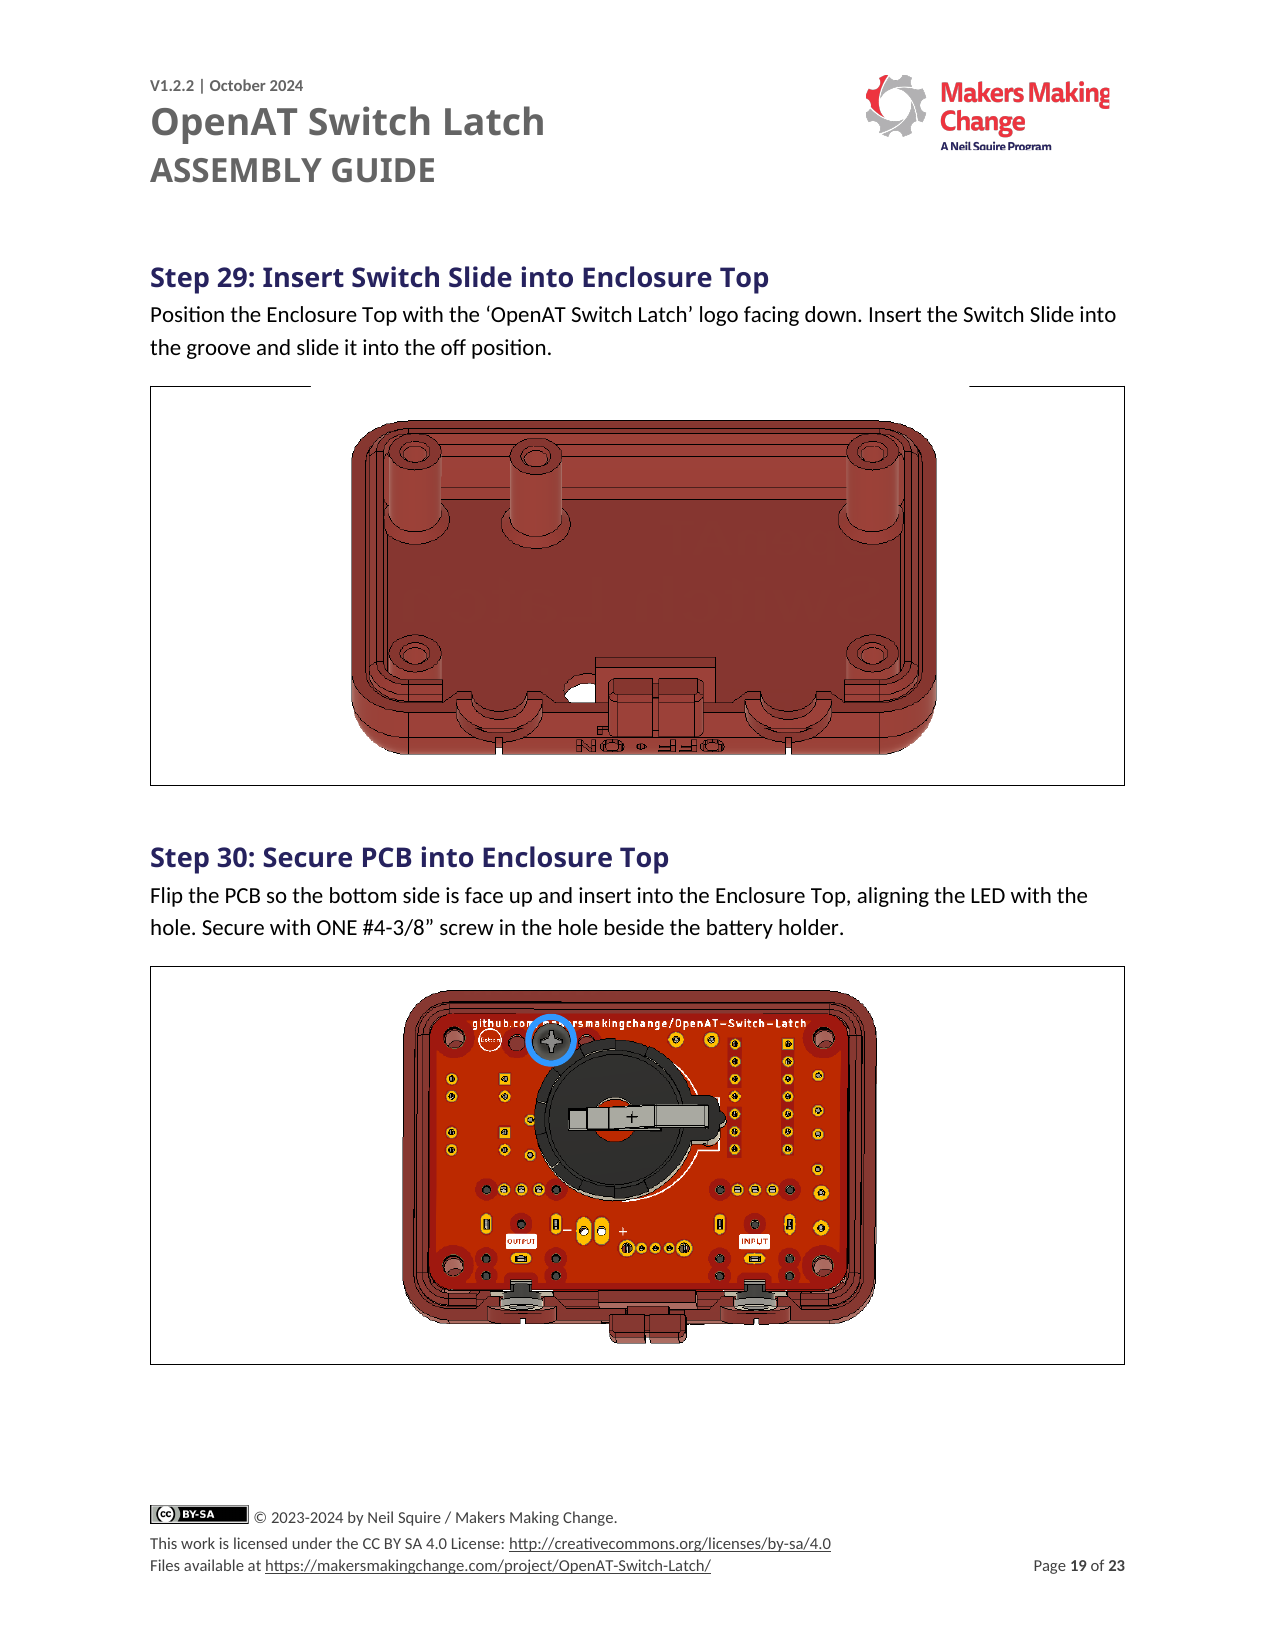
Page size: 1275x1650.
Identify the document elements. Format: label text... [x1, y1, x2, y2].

picture [310, 386, 970, 785]
text Position the Enclosure Top with the ‘OpenAT Switch Latch’ logo facing down. Insert the Switch Slide into the groove and slide it into the off position. [150, 300, 1125, 361]
subtitle Step 30: Secure PCB into Enclosure Top [150, 839, 1125, 876]
picture [150, 1505, 249, 1524]
table_header [151, 967, 1124, 1363]
table_header [151, 387, 310, 784]
subtitle Step 29: Insert Switch Slide into Enclosure Top [150, 258, 1125, 295]
table_header [970, 387, 1124, 784]
picture [865, 75, 1110, 151]
text Flip the PCB so the bottom side is face up and insert into the Enclosure Top, aligning the LED with the hole. Secure with ONE #4-3/8” screw in the hole beside the battery holder. [150, 881, 1125, 941]
